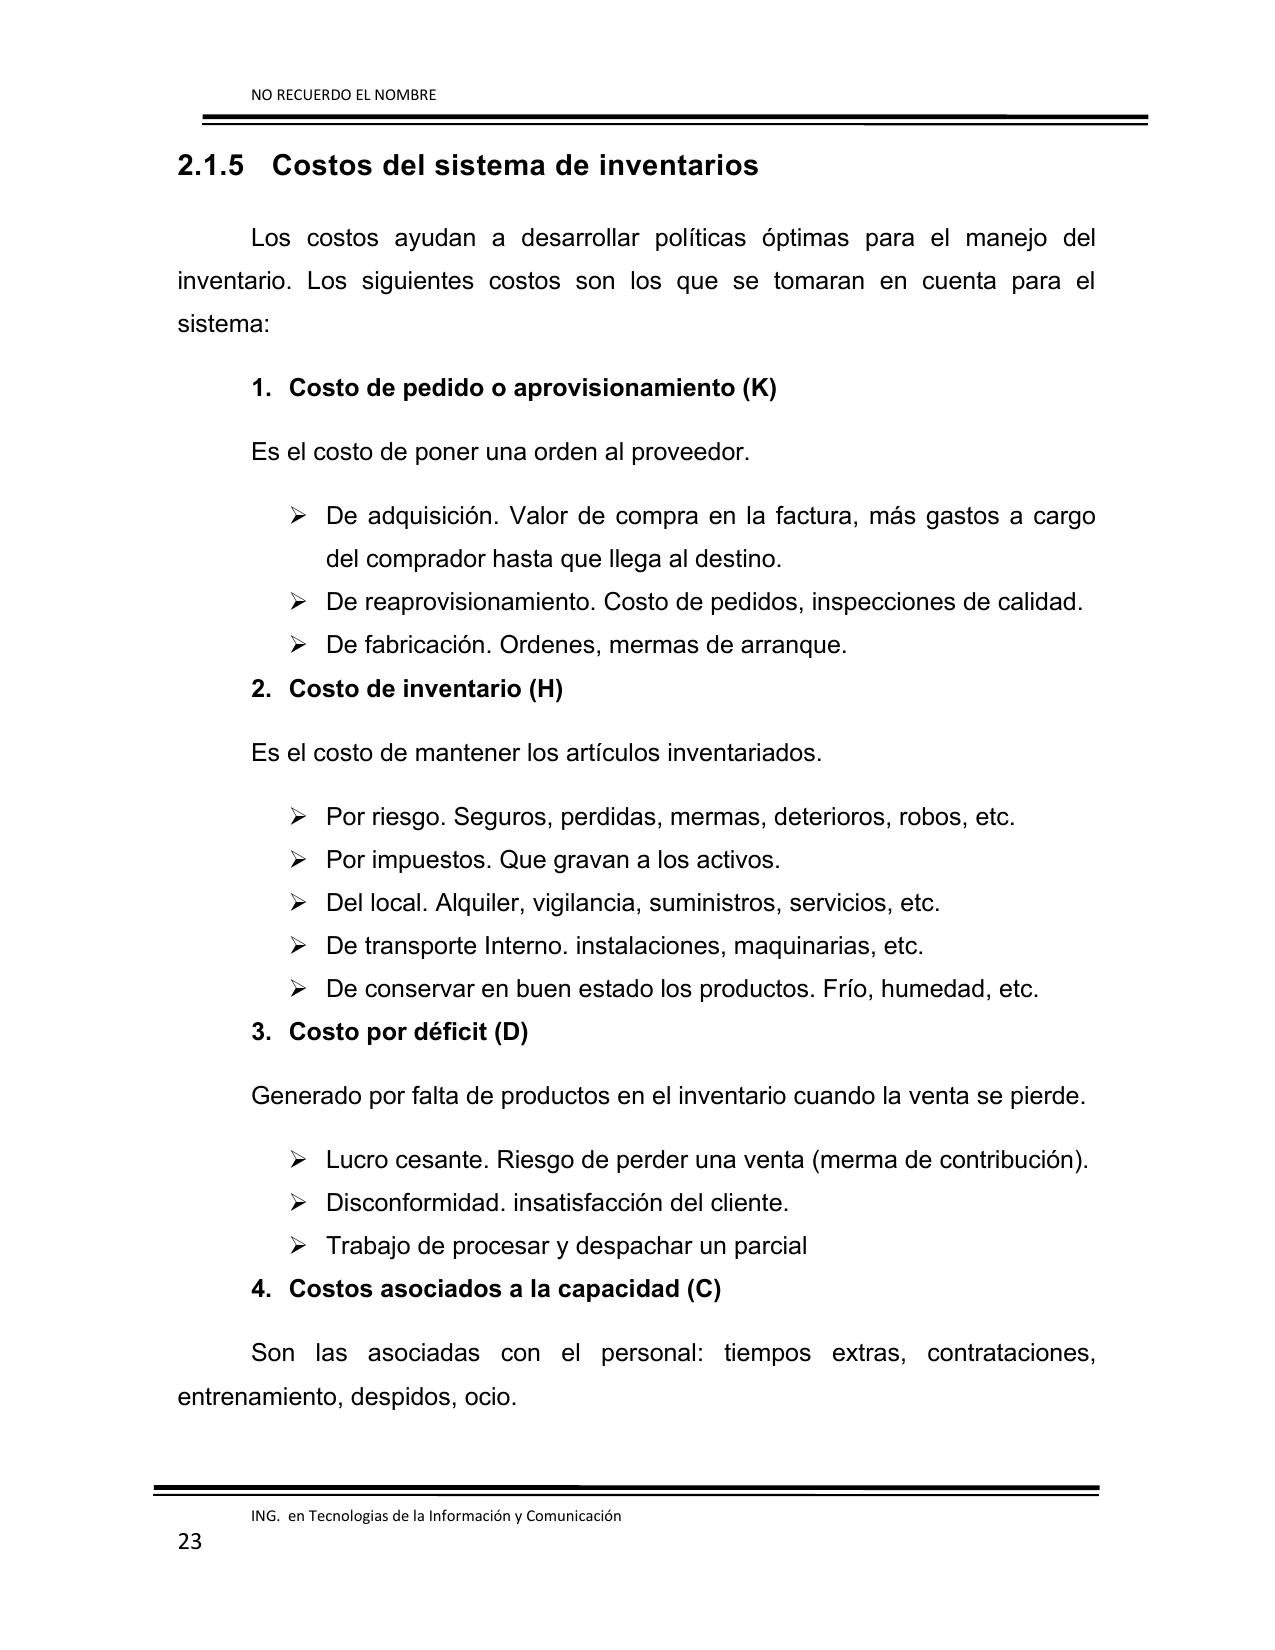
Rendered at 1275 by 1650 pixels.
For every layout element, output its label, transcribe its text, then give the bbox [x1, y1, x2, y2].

list Lucro cesante. Riesgo de perder una venta (merma de contribución). [288, 1145, 1098, 1174]
list De transporte Interno. instalaciones, maquinarias, etc. [288, 931, 1098, 960]
list Disconformidad. insatisfacción del cliente. [288, 1188, 1098, 1217]
list Por riesgo. Seguros, perdidas, mermas, deterioros, robos, etc. [288, 802, 1098, 830]
text Es el costo de mantener los artículos inventariados. [177, 738, 1098, 766]
list De fabricación. Ordenes, mermas de arranque. [288, 631, 1098, 659]
list Trabajo de procesar y despachar un parcial [288, 1231, 1098, 1260]
list Por impuestos. Que gravan a los activos. [288, 845, 1098, 873]
list De adquisición. Valor de compra en la factura, más gastos a cargo del comprador hasta que llega al destino. [288, 501, 1098, 573]
list De reaprovisionamiento. Costo de pedidos, inspecciones de calidad. [288, 587, 1098, 616]
list Costo por déficit (D) [251, 1017, 1098, 1046]
text Son las asociadas con el personal: tiempos extras, contrataciones, entrenamiento, despidos, ocio. [177, 1338, 1098, 1410]
text Generado por falta de productos en el inventario cuando la venta se pierde. [177, 1081, 1098, 1110]
list Costo de inventario (H) [251, 674, 1098, 702]
list Costo de pedido o aprovisionamiento (K) [251, 373, 1098, 402]
text Es el costo de poner una orden al proveedor. [177, 437, 1098, 466]
text Los costos ayudan a desarrollar políticas óptimas para el manejo del inventario. Los siguientes costos son los que se tomaran en cuenta para el sistema: [177, 223, 1098, 338]
subtitle Costos del sistema de inventarios [177, 148, 1098, 181]
list De conservar en buen estado los productos. Frío, humedad, etc. [288, 974, 1098, 1003]
list Costos asociados a la capacidad (C) [251, 1274, 1098, 1303]
list Del local. Alquiler, vigilancia, suministros, servicios, etc. [288, 888, 1098, 917]
